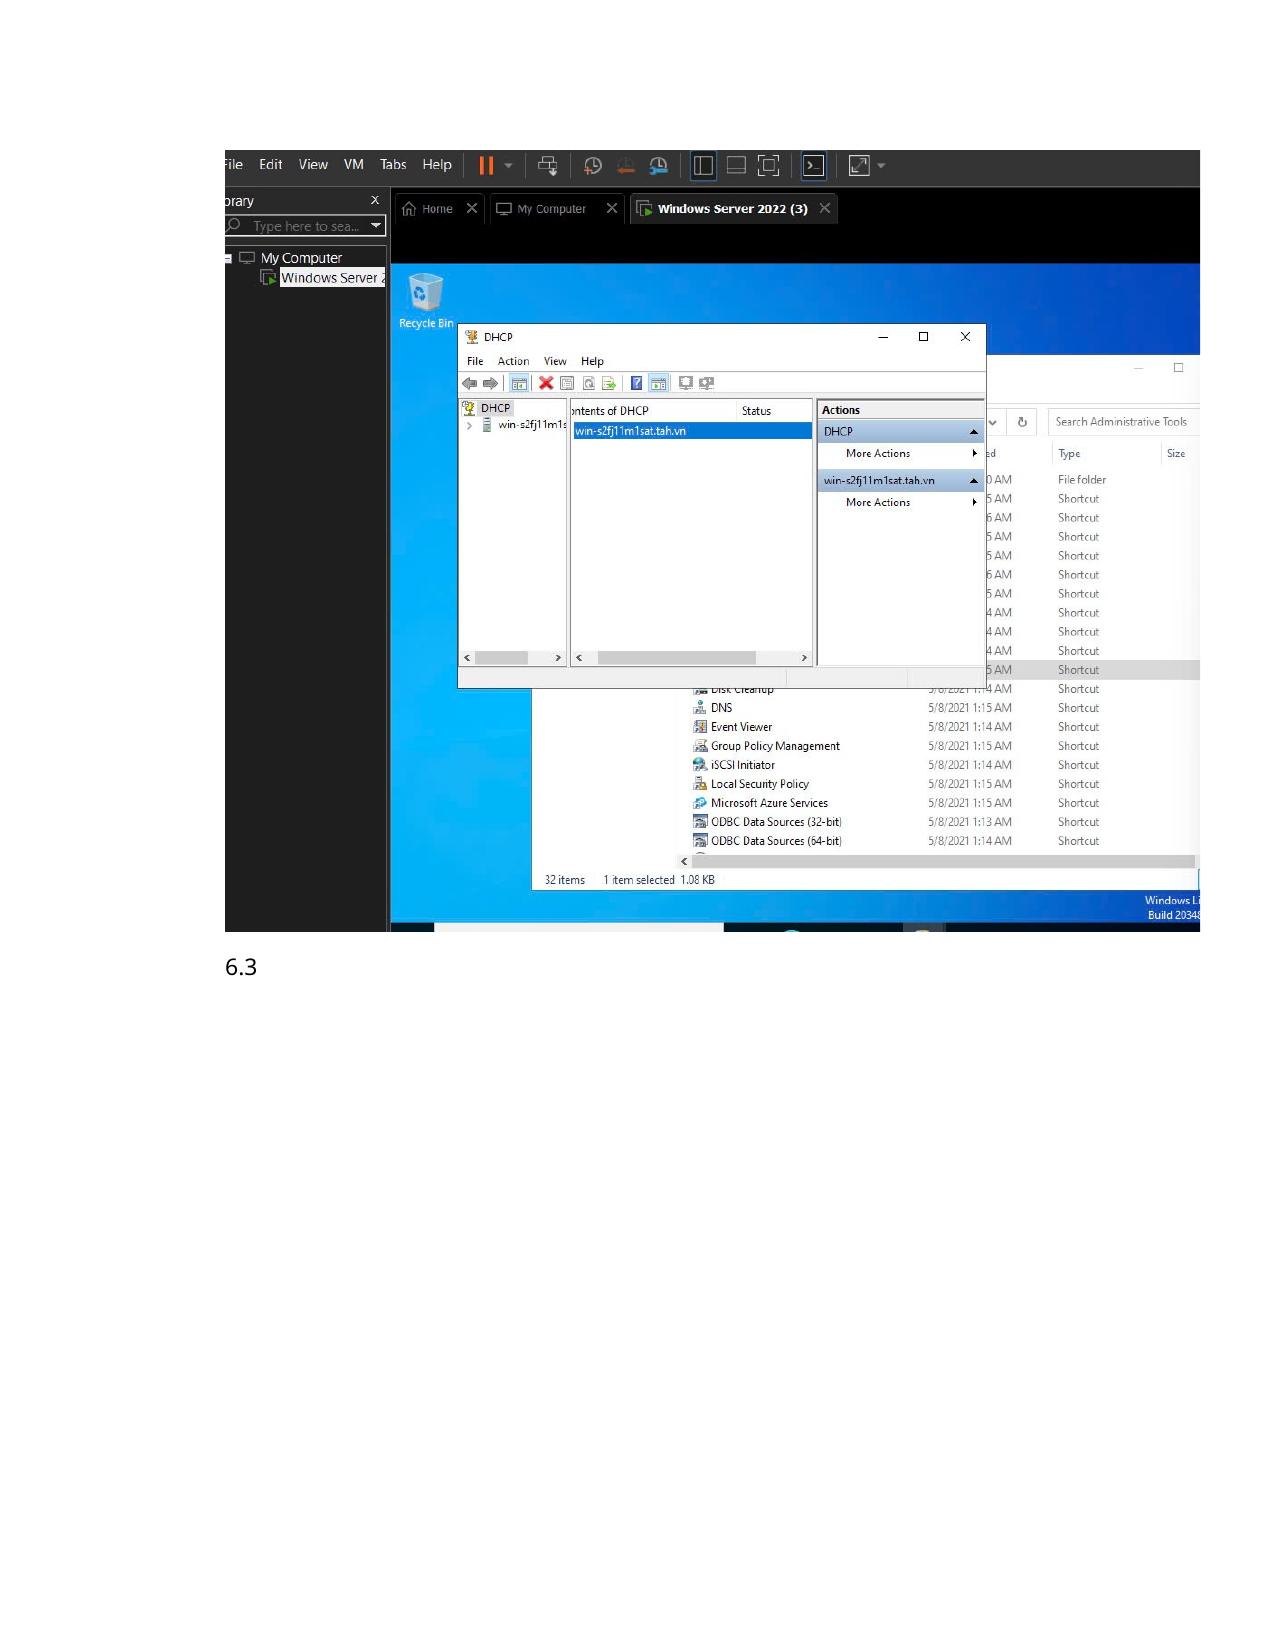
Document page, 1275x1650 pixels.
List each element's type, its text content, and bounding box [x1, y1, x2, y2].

text 6.3 [150, 951, 1125, 982]
picture [225, 150, 1200, 932]
